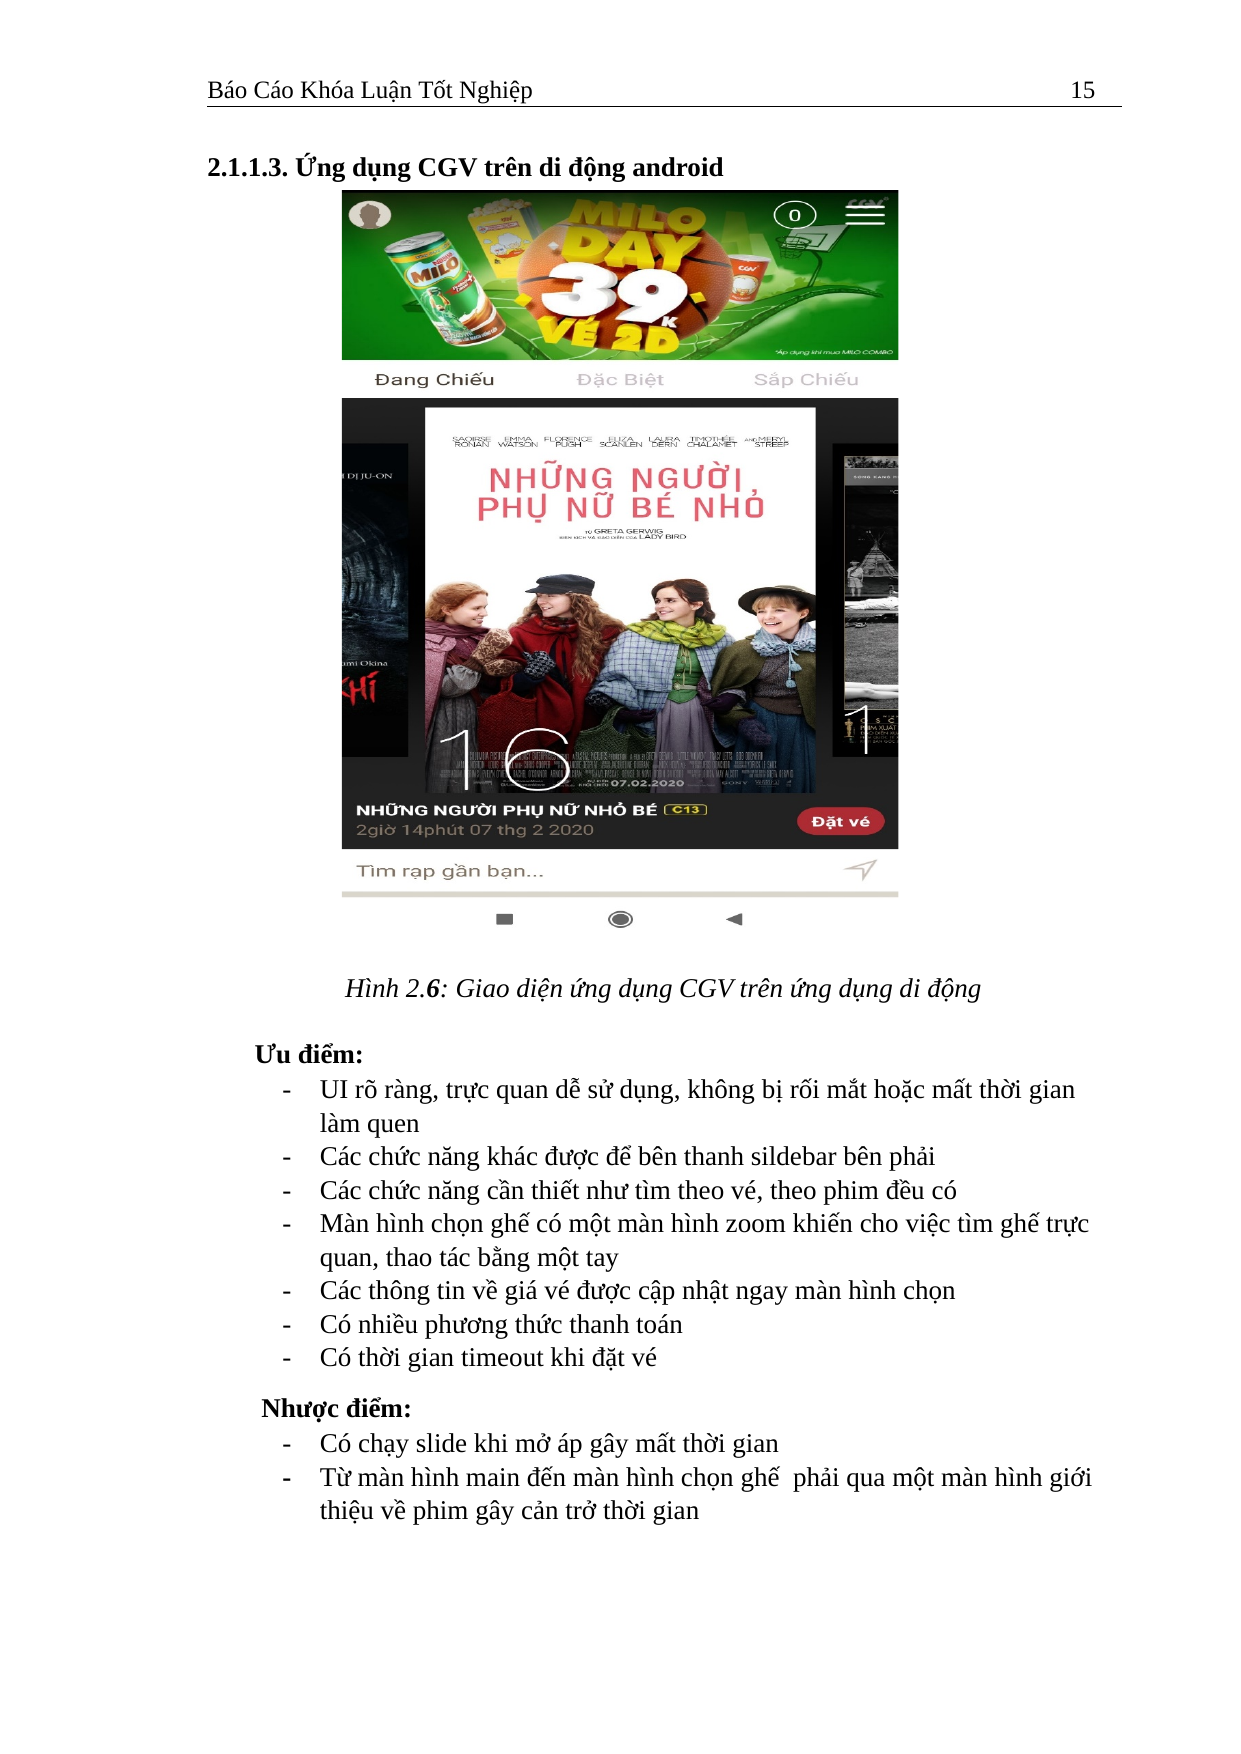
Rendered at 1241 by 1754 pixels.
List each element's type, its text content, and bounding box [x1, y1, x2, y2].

list Các chức năng cần thiết như tìm theo vé, theo phim đều có [282, 1174, 1122, 1205]
list Màn hình chọn ghế có một màn hình zoom khiến cho việc tìm ghế trực quan, thao tác bằng một tay [282, 1207, 1122, 1272]
list Từ màn hình main đến màn hình chọn ghế phải qua một màn hình giới thiệu về phim gây cản trở thời gian [282, 1461, 1122, 1525]
subtitle 2.1.1.3. Ứng dụng CGV trên di động android [207, 151, 1122, 182]
text Ưu điểm: [207, 1038, 1122, 1069]
list Có chạy slide khi mở áp gây mất thời gian [282, 1427, 1122, 1458]
list UI rõ ràng, trực quan dễ sử dụng, không bị rối mắt hoặc mất thời gian làm quen [282, 1073, 1122, 1138]
list Các chức năng khác được để bên thanh sildebar bên phải [282, 1140, 1122, 1171]
picture [341, 190, 899, 941]
text Nhược điểm: [207, 1392, 1122, 1423]
list Có thời gian timeout khi đặt vé [282, 1342, 1122, 1373]
list Có nhiều phương thức thanh toán [282, 1308, 1122, 1339]
list Các thông tin về giá vé được cập nhật ngay màn hình chọn [282, 1274, 1122, 1306]
